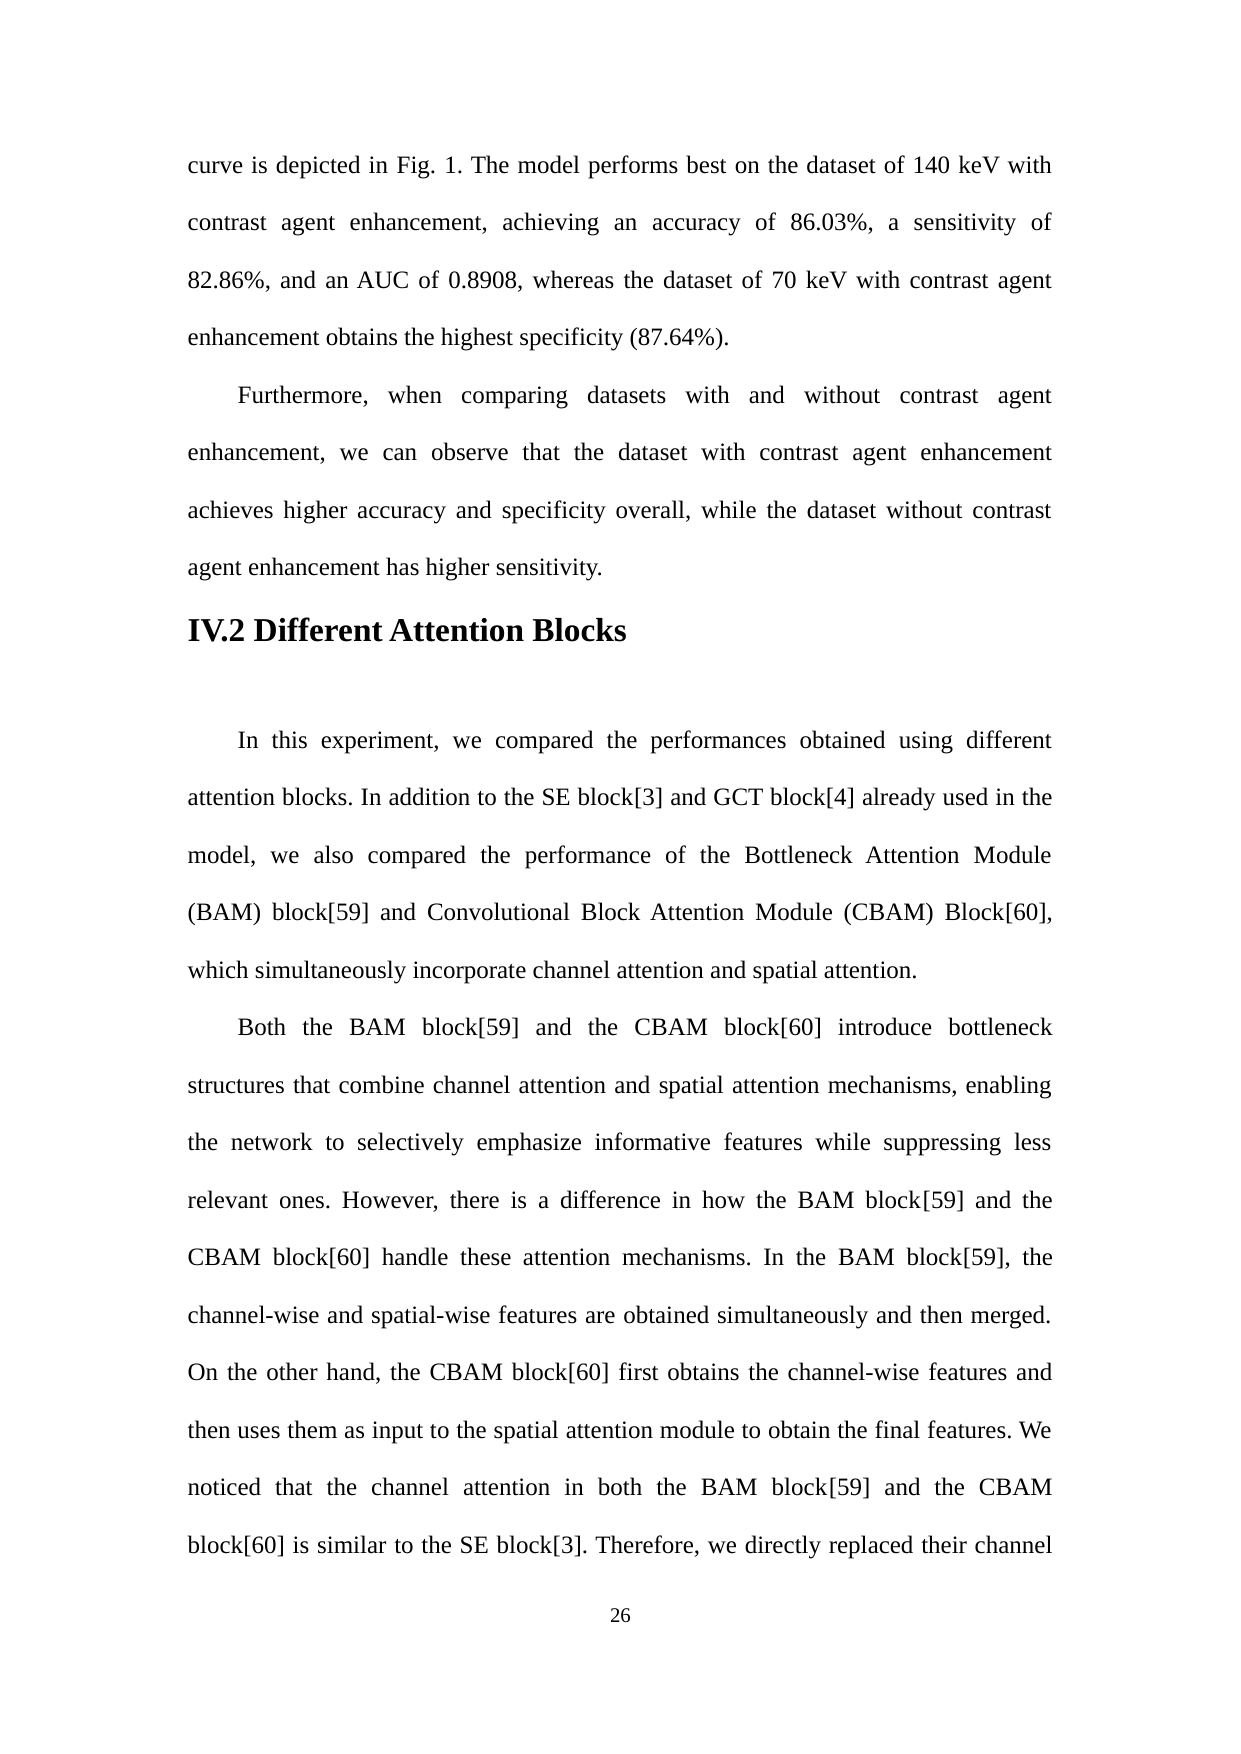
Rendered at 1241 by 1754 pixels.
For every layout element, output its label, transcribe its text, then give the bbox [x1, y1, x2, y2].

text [187, 150, 1053, 351]
text Furthermore, when comparing datasets with and without contrast agent enhancement, we can observe that the dataset with contrast agent enhancement achieves higher accuracy and specificity overall, while the dataset without contrast agent enhancement has higher sensitivity. [187, 380, 1053, 581]
text In this experiment, we compared the performances obtained using different attention blocks. In addition to the SE block[3] and GCT block[4] already used in the model, we also compared the performance of the Bottleneck Attention Module (BAM) block[59] and Convolutional Block Attention Module (CBAM) Block[60], which simultaneously incorporate channel attention and spatial attention. [187, 725, 1053, 984]
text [187, 1012, 1053, 1559]
subtitle IV.2 Different Attention Blocks [187, 610, 1053, 648]
